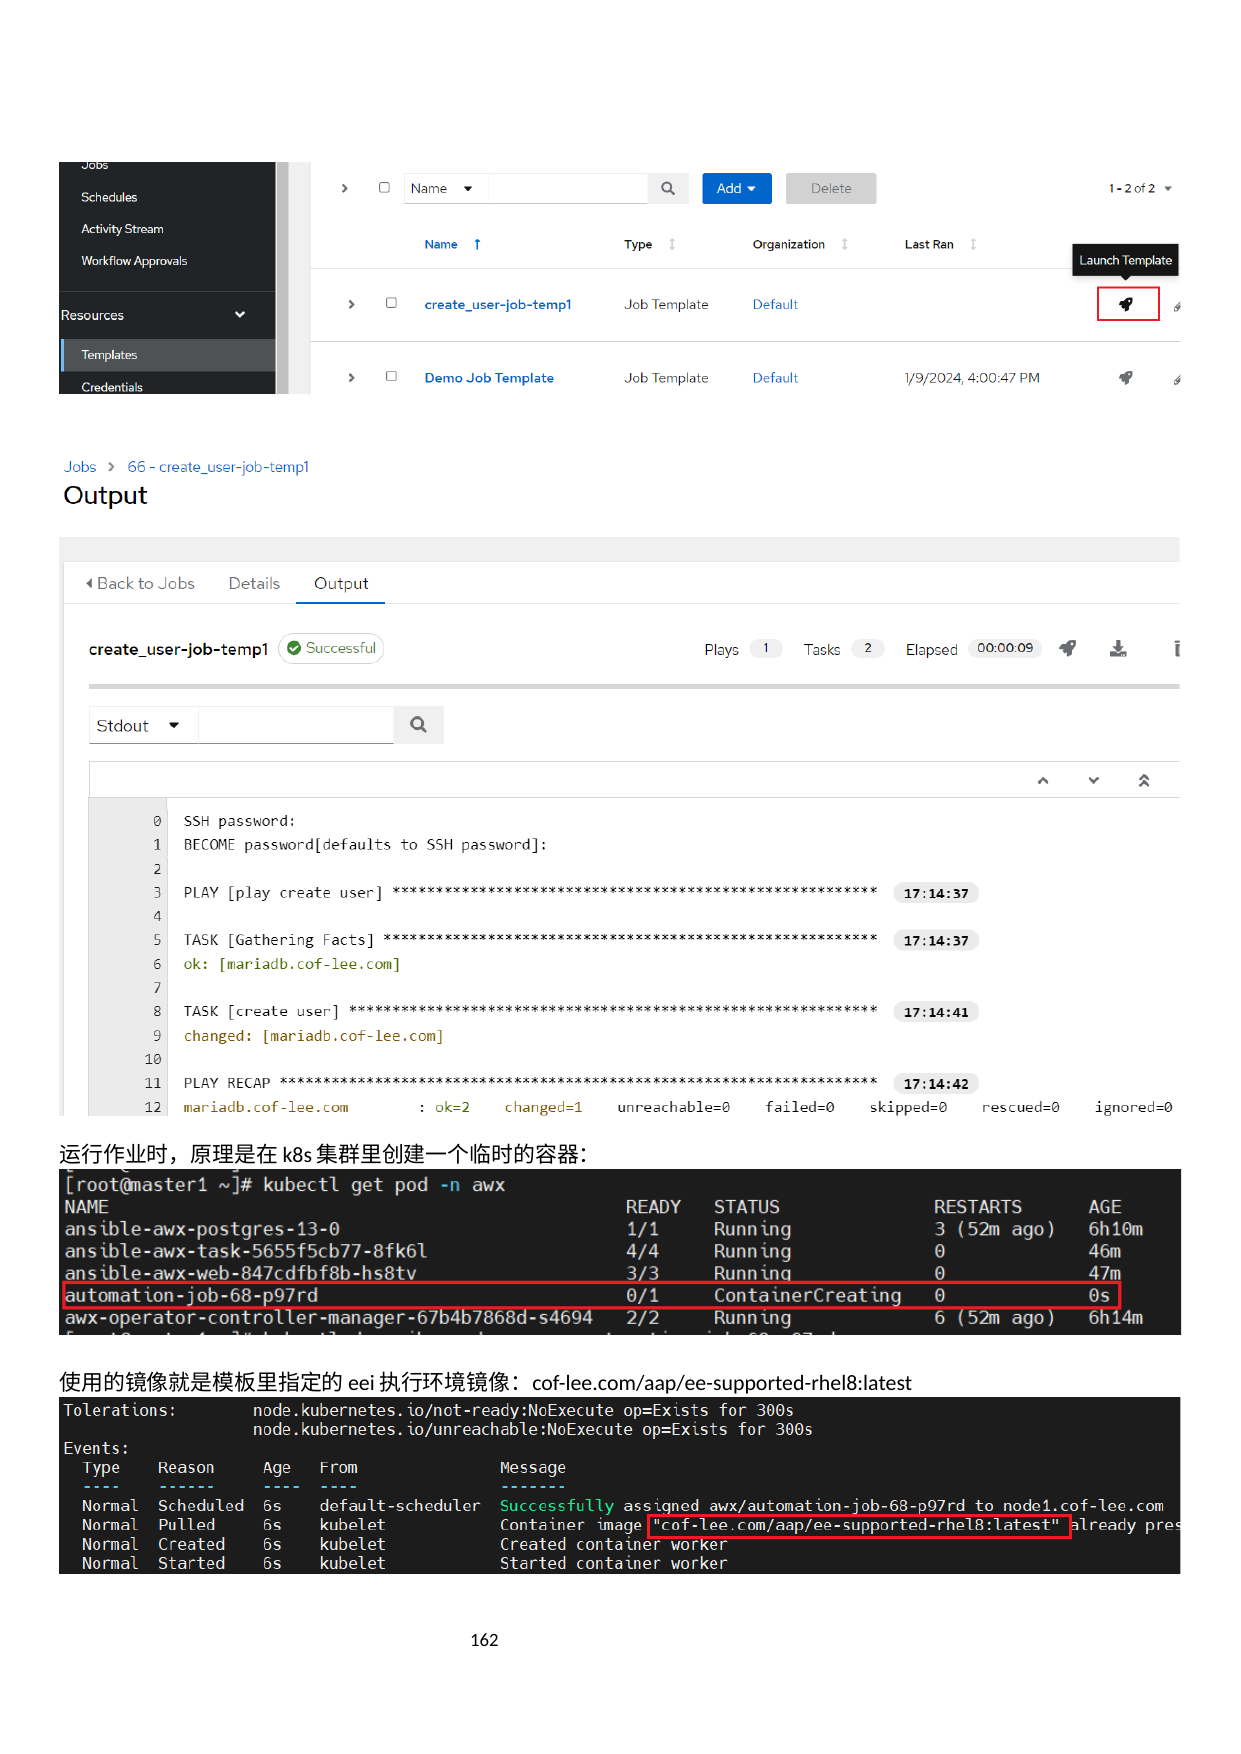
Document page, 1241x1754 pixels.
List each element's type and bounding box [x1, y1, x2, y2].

picture [59, 162, 1181, 394]
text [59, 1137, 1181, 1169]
picture [59, 1169, 1182, 1335]
picture [59, 454, 1180, 1116]
picture [59, 1397, 1181, 1574]
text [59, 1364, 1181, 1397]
